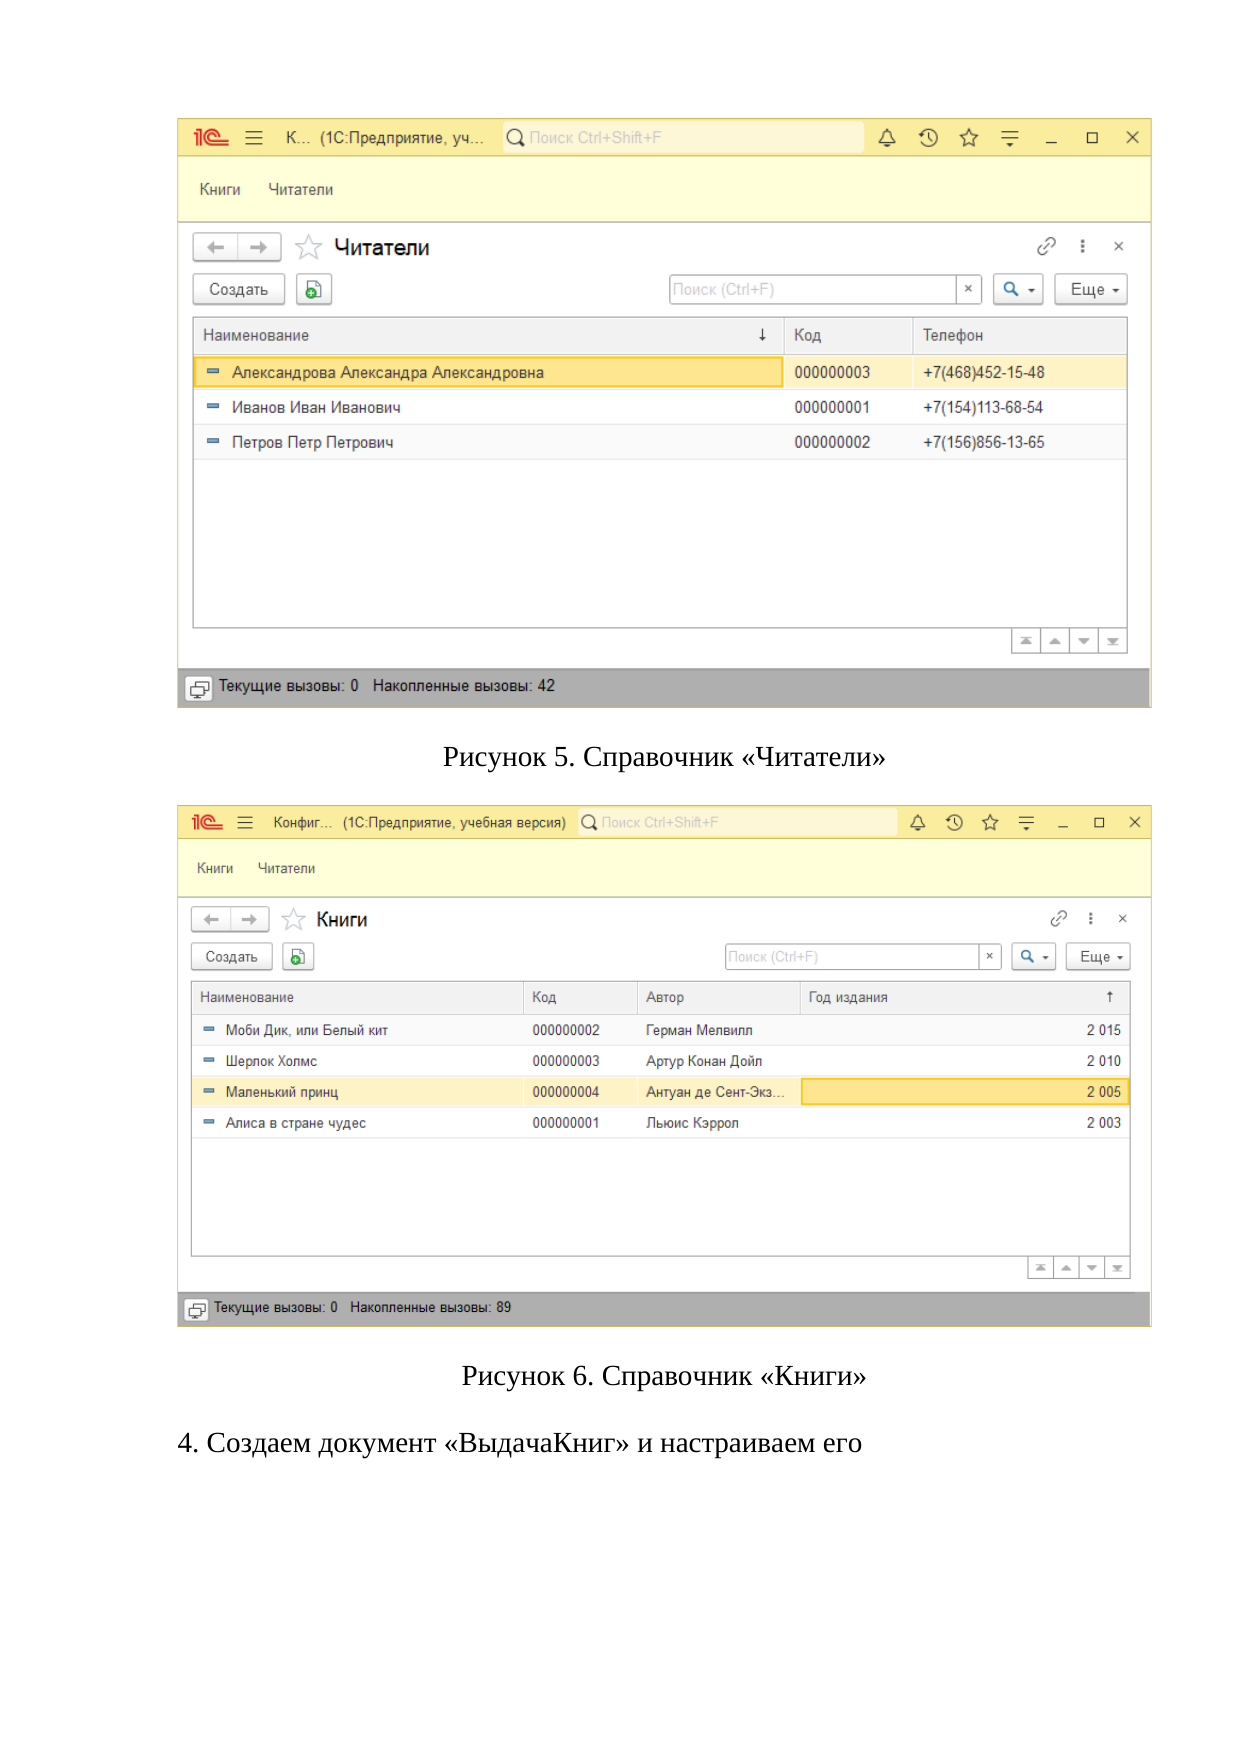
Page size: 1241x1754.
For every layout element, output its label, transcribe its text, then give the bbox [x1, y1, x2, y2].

picture [177, 118, 1152, 708]
text Рисунок 5. Справочник «Читатели» [177, 739, 1152, 772]
picture [177, 805, 1152, 1327]
text 4. Создаем документ «ВыдачаКниг» и настраиваем его [177, 1425, 1152, 1459]
text Рисунок 6. Справочник «Книги» [177, 1358, 1152, 1392]
